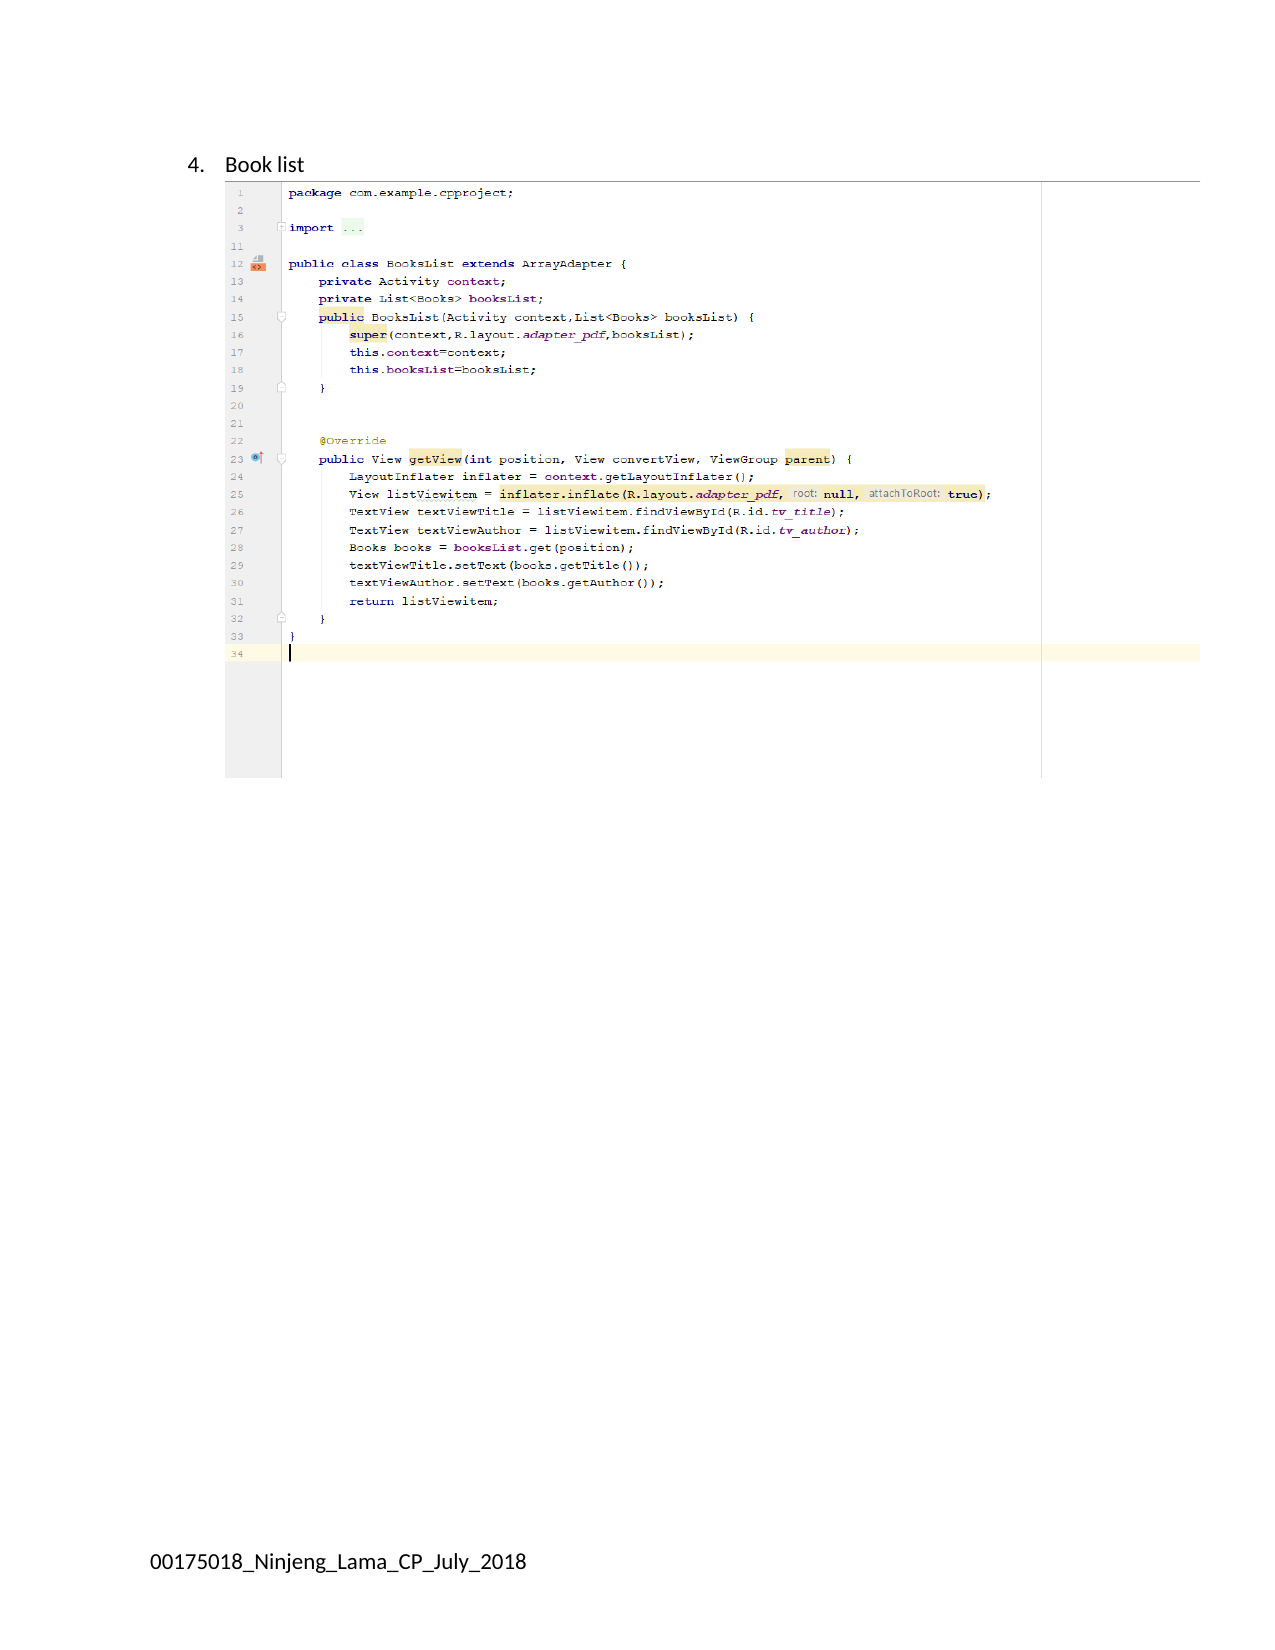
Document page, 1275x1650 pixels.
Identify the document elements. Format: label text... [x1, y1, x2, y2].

picture [225, 180, 1200, 778]
list Book list [187, 150, 1125, 178]
